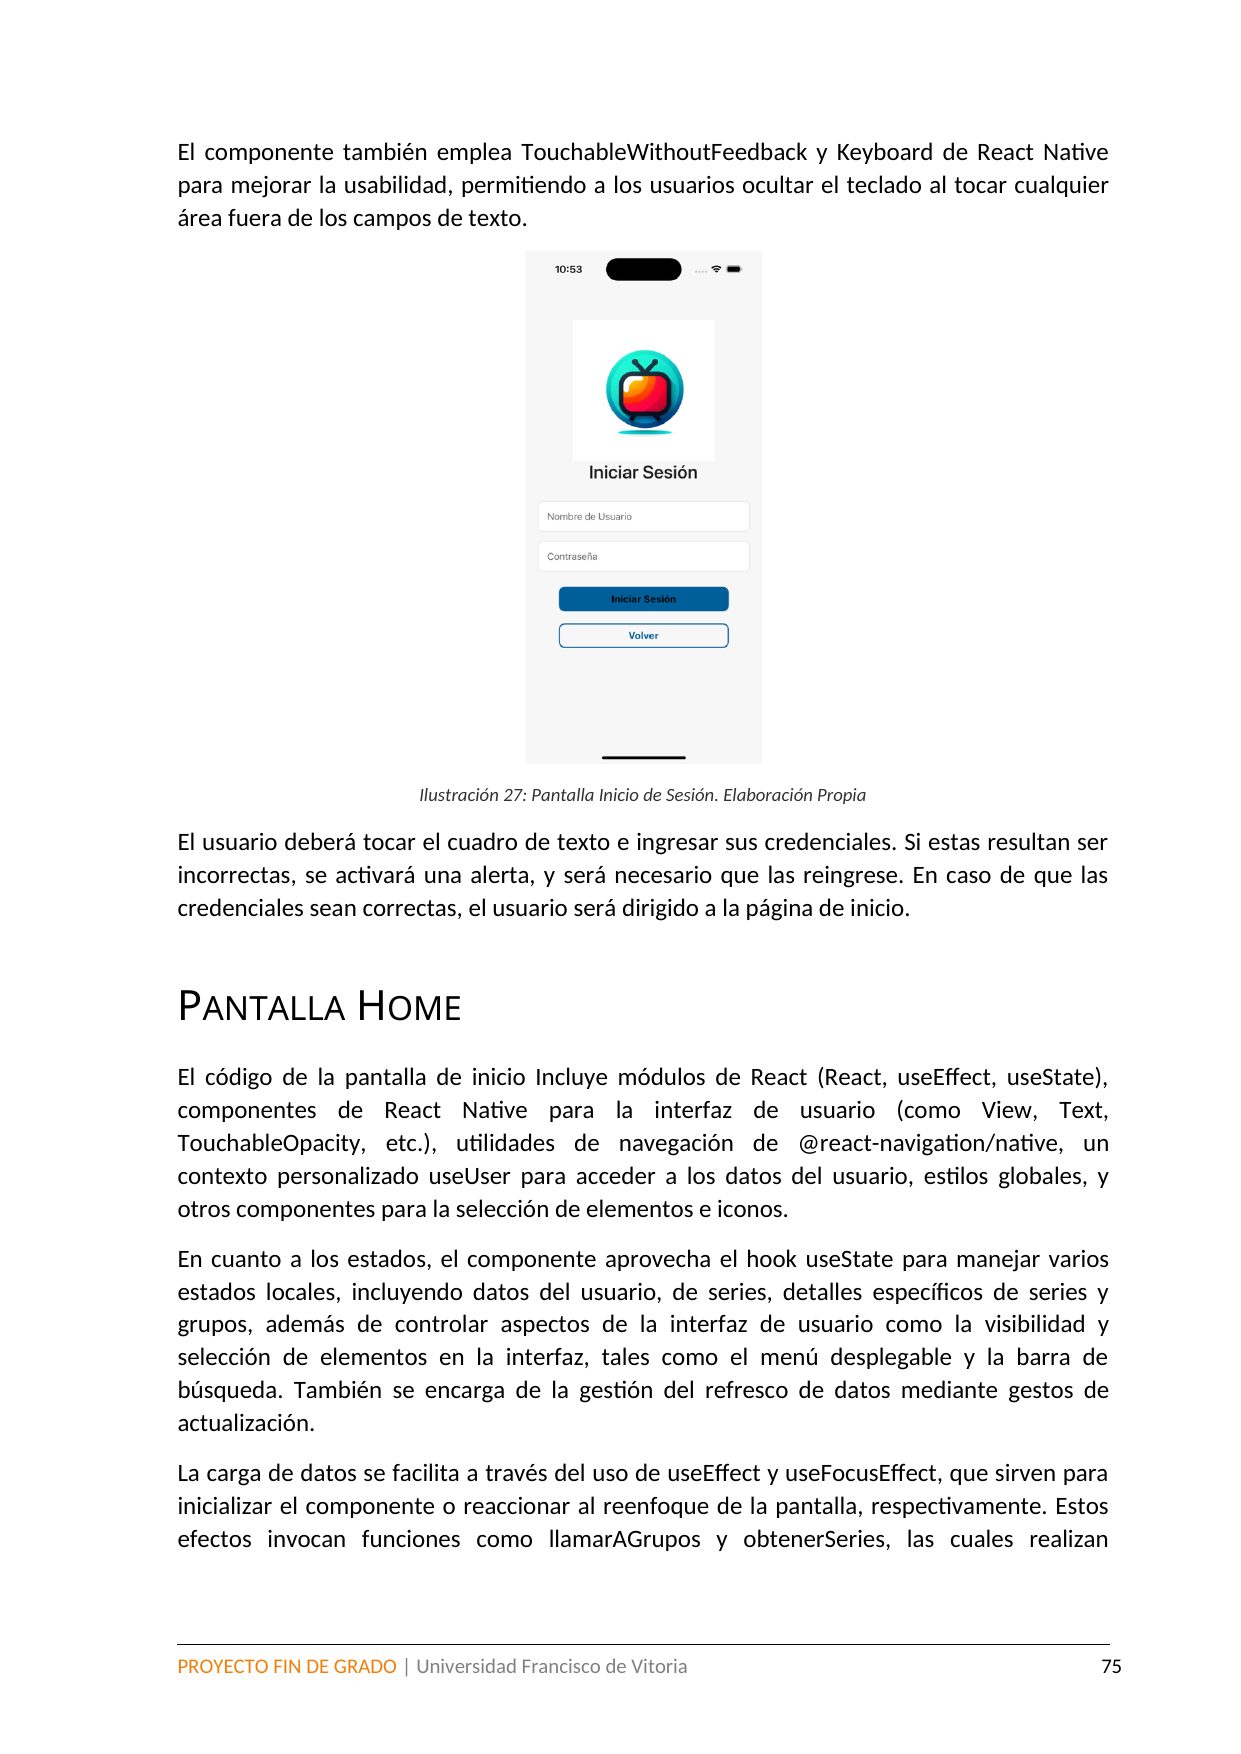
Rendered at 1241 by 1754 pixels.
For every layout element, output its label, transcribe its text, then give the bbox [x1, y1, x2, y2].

text El usuario deberá tocar el cuadro de texto e ingresar sus credenciales. Si estas resultan ser incorrectas, se activará una alerta, y será necesario que las reingrese. En caso de que las credenciales sean correctas, el usuario será dirigido a la página de inicio. [177, 827, 1110, 923]
text El código de la pantalla de inicio Incluye módulos de React (React, useEffect, useState), componentes de React Native para la interfaz de usuario (como View, Text, TouchableOpacity, etc.), utilidades de navegación de @react-navigation/native, un contexto personalizado useUser para acceder a los datos del usuario, estilos globales, y otros componentes para la selección de elementos e iconos. [177, 1062, 1110, 1224]
picture [525, 251, 762, 764]
text El componente también emplea TouchableWithoutFeedback y Keyboard de React Native para mejorar la usabilidad, permitiendo a los usuarios ocultar el teclado al tocar cualquier área fuera de los campos de texto. [177, 136, 1110, 232]
subtitle Pantalla Home [177, 975, 1110, 1032]
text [177, 1457, 1110, 1553]
text En cuanto a los estados, el componente aprovecha el hook useState para manejar varios estados locales, incluyendo datos del usuario, de series, detalles específicos de series y grupos, además de controlar aspectos de la interfaz de usuario como la visibilidad y selección de elementos en la interfaz, tales como el menú desplegable y la barra de búsqueda. También se encarga de la gestión del refresco de datos mediante gestos de actualización. [177, 1243, 1110, 1438]
text Ilustración 27: Pantalla Inicio de Sesión. Elaboración Propia [177, 783, 1110, 806]
